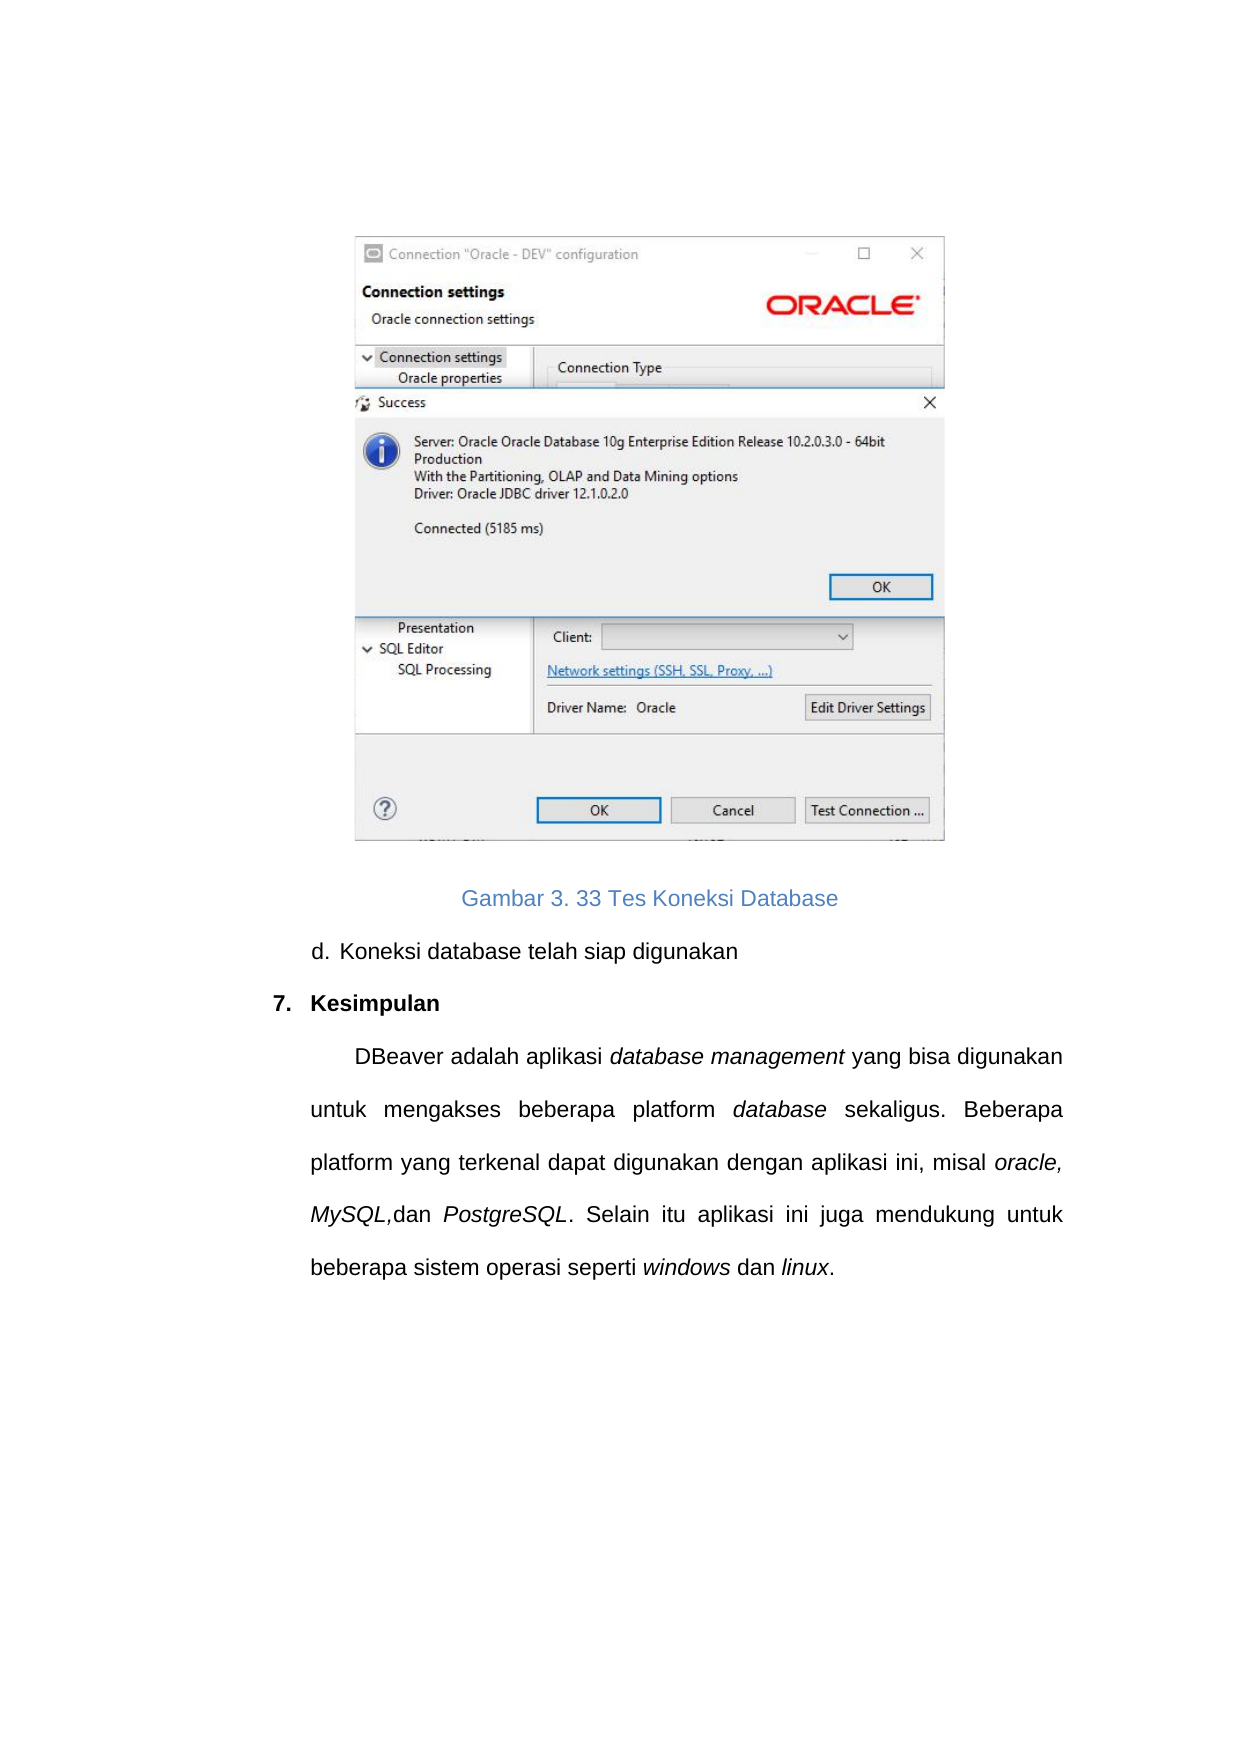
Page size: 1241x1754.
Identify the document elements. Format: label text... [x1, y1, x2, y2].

picture [354, 236, 945, 841]
text DBeaver adalah aplikasi database management yang bisa digunakan untuk mengakses beberapa platform database sekaligus. Beberapa platform yang terkenal dapat digunakan dengan aplikasi ini, misal oracle, MySQL,dan PostgreSQL. Selain itu aplikasi ini juga mendukung untuk beberapa sistem operasi seperti windows dan linux. [310, 1043, 1063, 1280]
subtitle Kesimpulan [273, 990, 1063, 1017]
list Koneksi database telah siap digunakan [311, 938, 1063, 964]
text Gambar 3. 33 Tes Koneksi Database [236, 885, 1063, 911]
